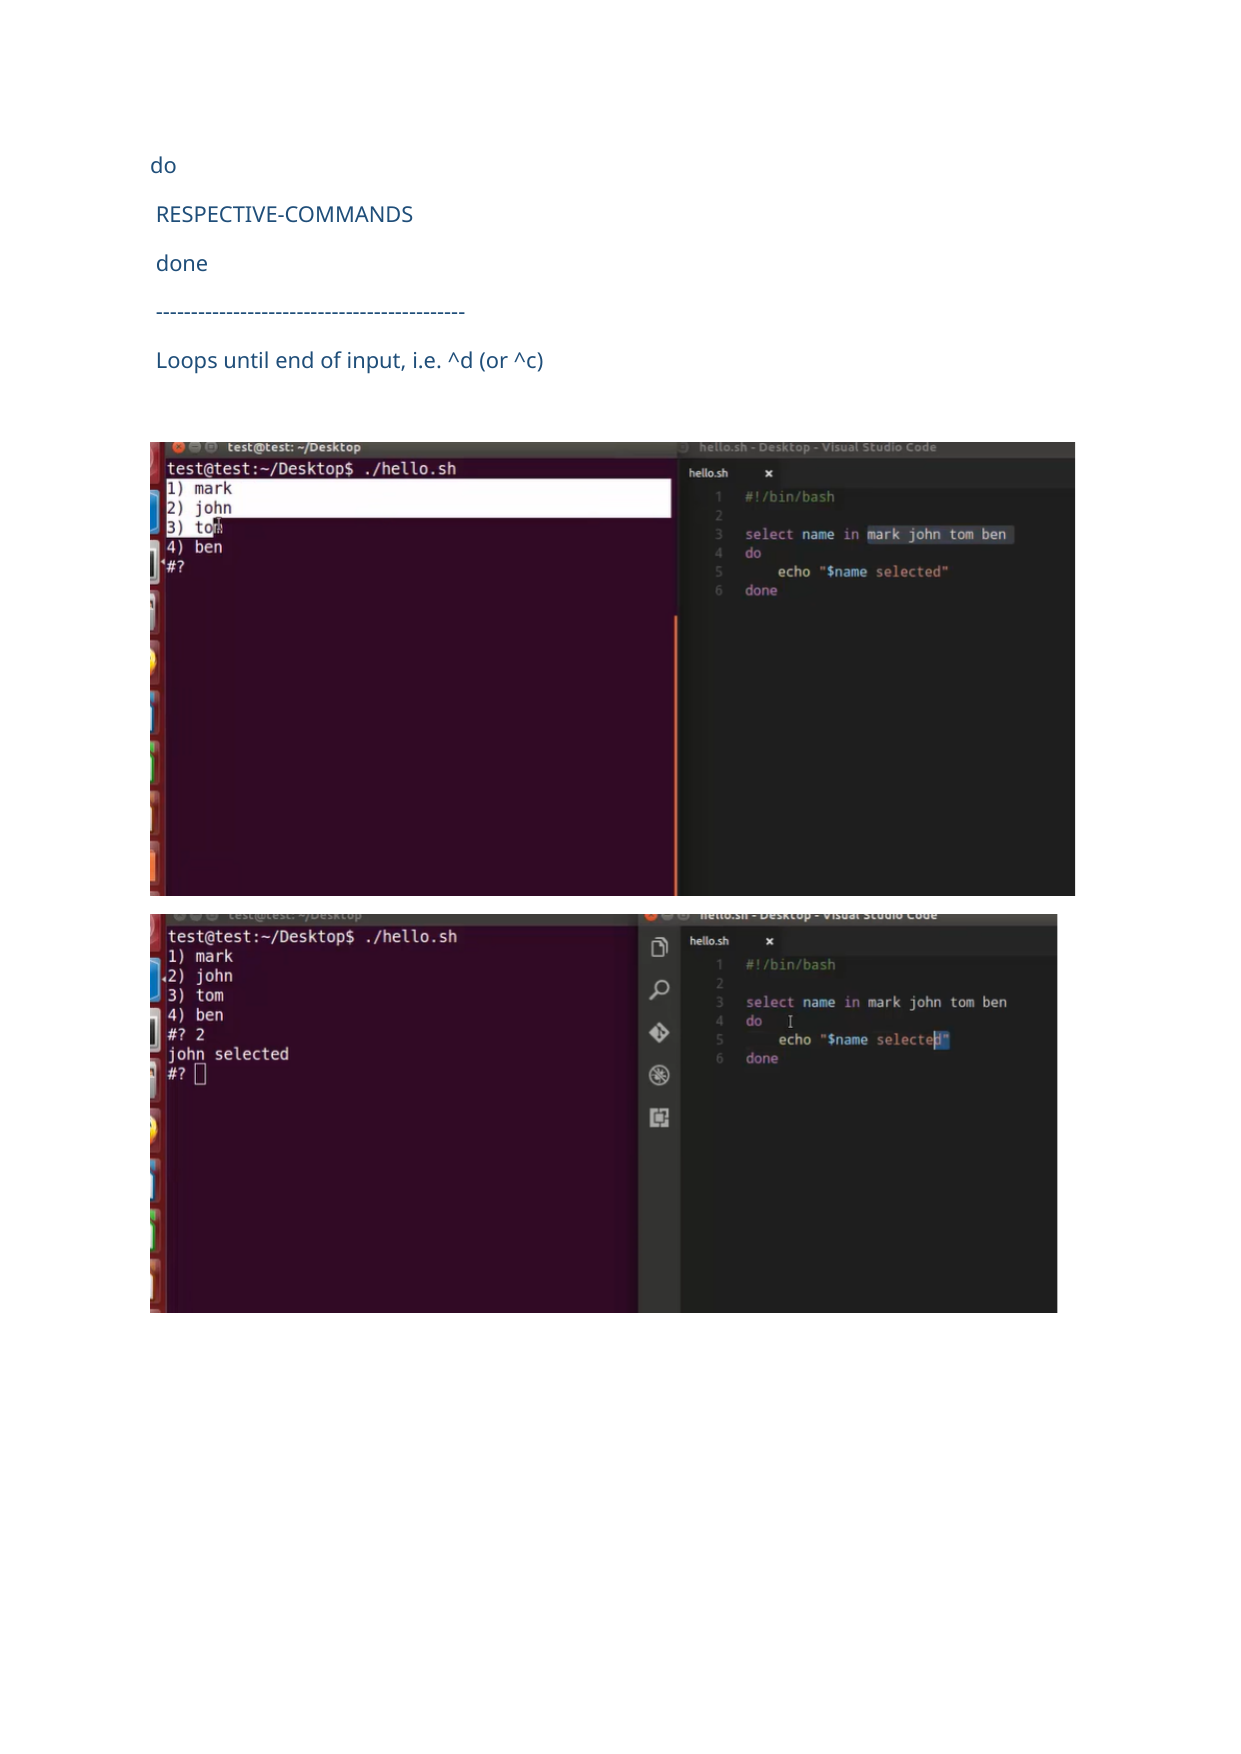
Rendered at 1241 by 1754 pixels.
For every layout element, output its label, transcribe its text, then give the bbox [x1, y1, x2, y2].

picture [150, 914, 1058, 1313]
text -------------------------------------------- [150, 296, 1090, 326]
text RESPECTIVE-COMMANDS [150, 199, 1090, 228]
text do [150, 150, 1090, 180]
text done [150, 247, 1090, 277]
picture [150, 442, 1075, 896]
text Loops until end of input, i.e. ^d (or ^c) [150, 345, 1090, 375]
